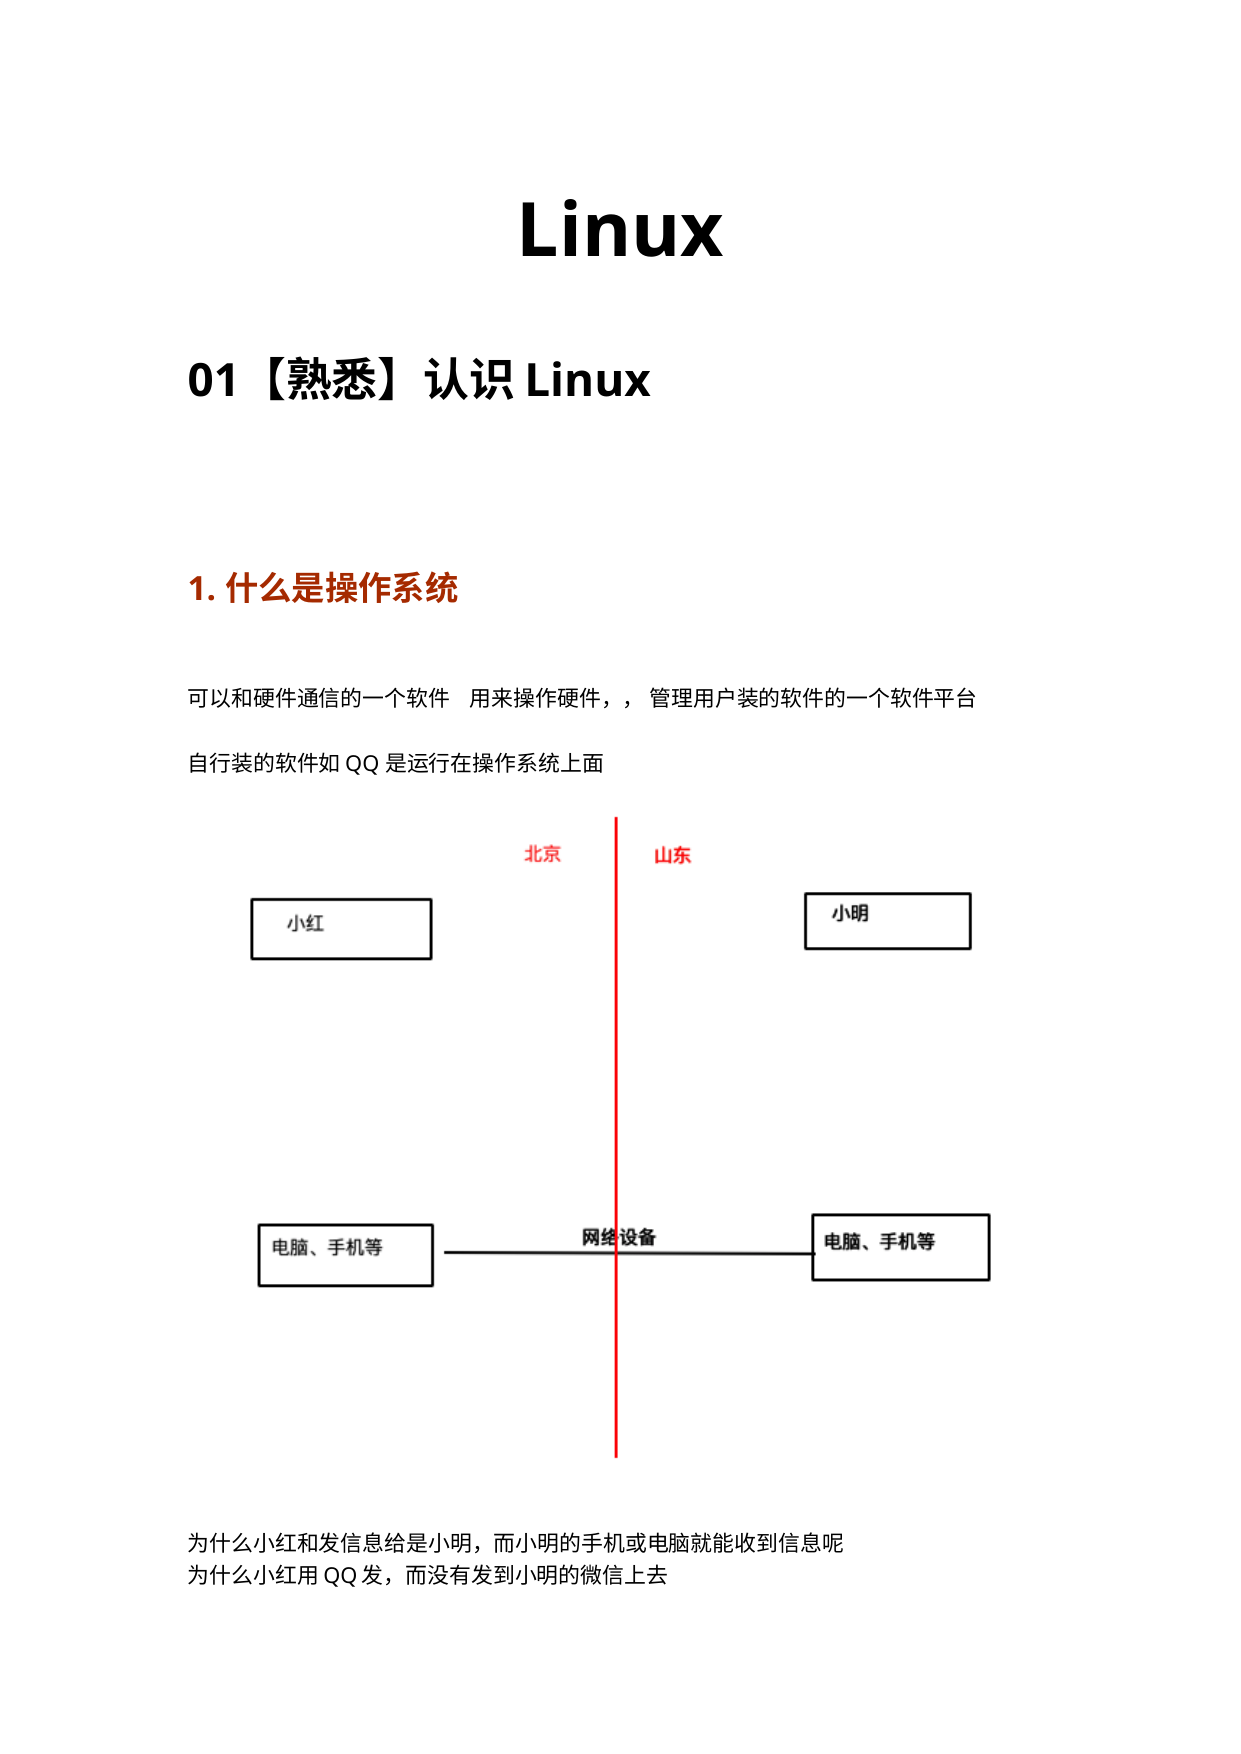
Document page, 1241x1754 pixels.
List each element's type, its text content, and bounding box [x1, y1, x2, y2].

text 为什么小红和发信息给是小明，而小明的手机或电脑就能收到信息呢 [187, 1525, 1053, 1558]
text 为什么小红用QQ发，而没有发到小明的微信上去 [187, 1558, 1053, 1590]
picture [187, 810, 1053, 1503]
text 自行装的软件如QQ 是运行在操作系统上面 [187, 745, 1053, 778]
text Linux [187, 162, 1053, 292]
text 可以和硬件通信的一个软件 用来操作硬件，， 管理用户装的软件的一个软件平台 [187, 680, 1053, 713]
subtitle 什么是操作系统 [187, 553, 1053, 618]
subtitle 01【熟悉】认识Linux [187, 327, 1053, 425]
